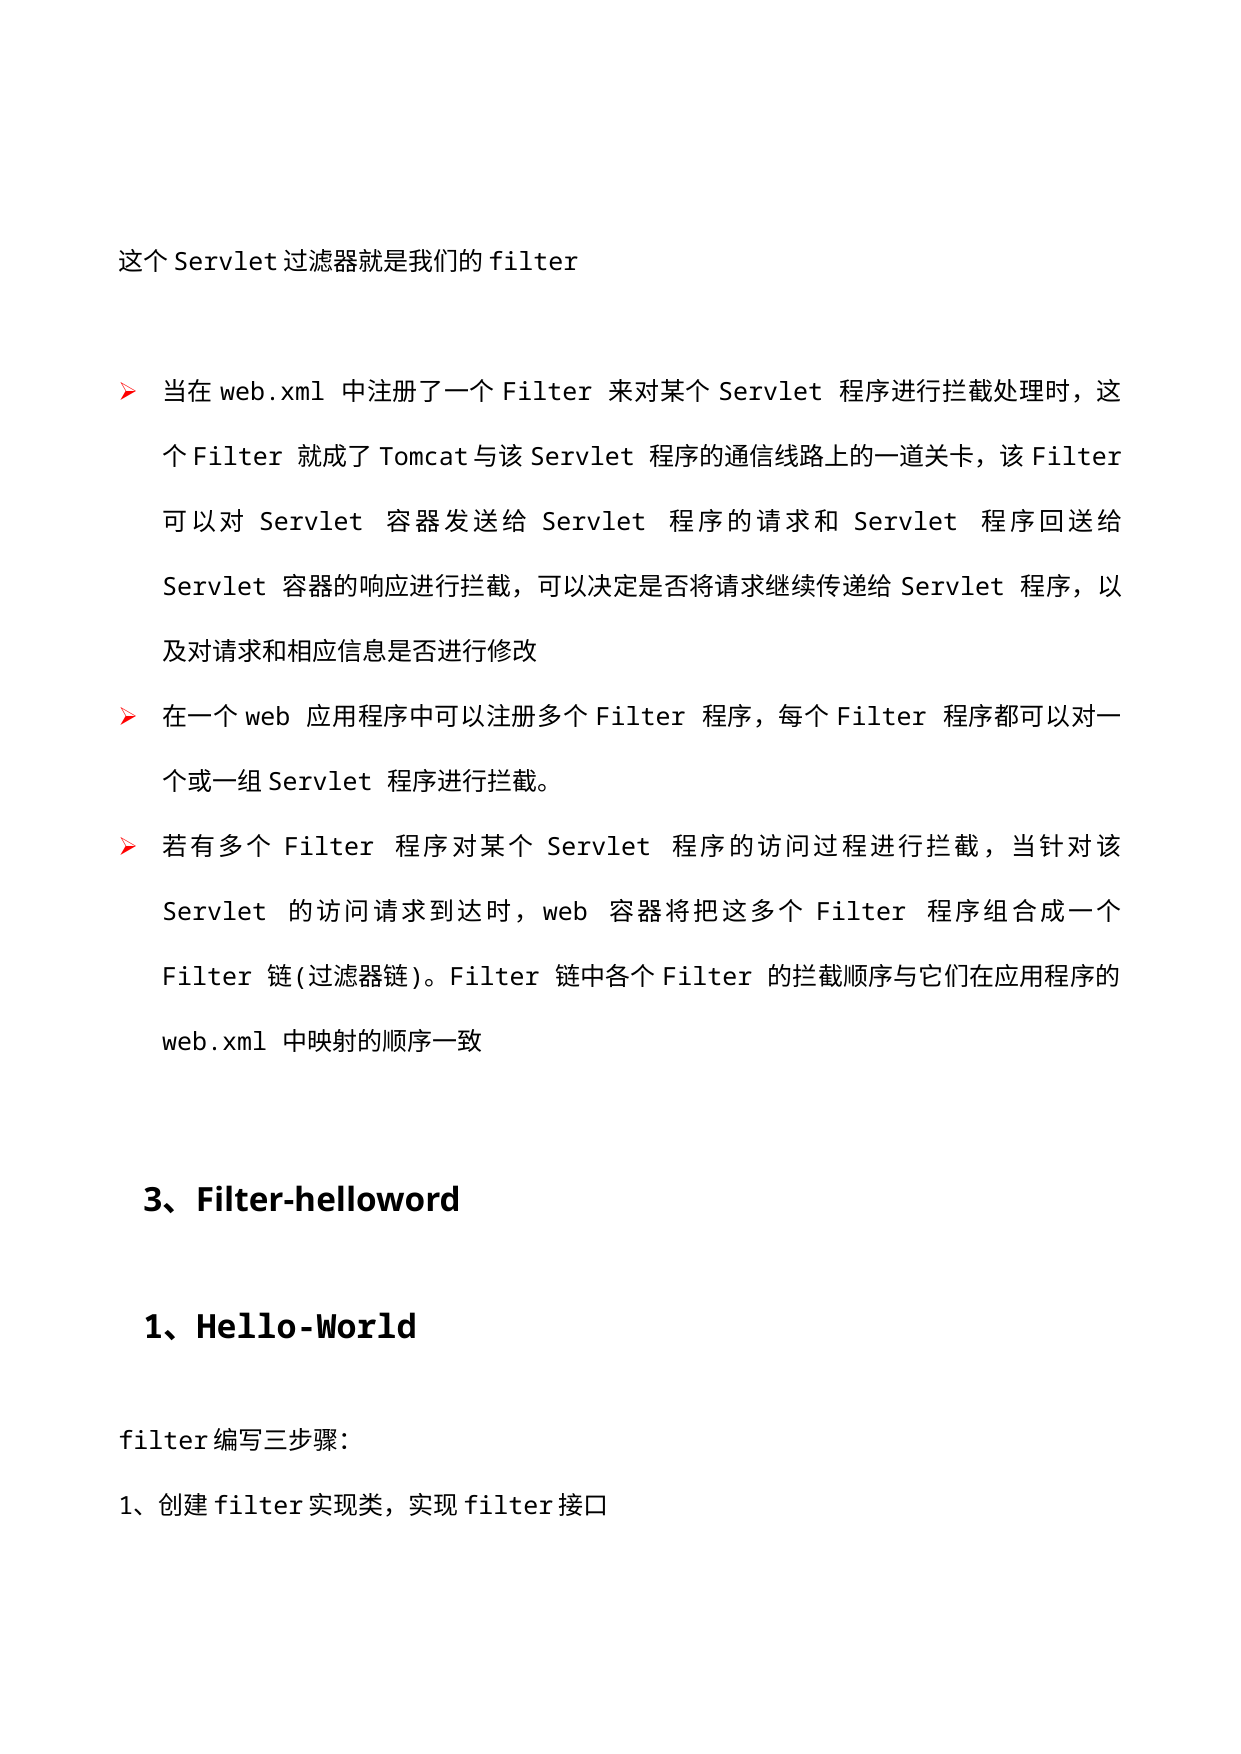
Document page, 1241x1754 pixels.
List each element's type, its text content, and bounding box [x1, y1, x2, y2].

list 当在 web.xml 中注册了一个 Filter 来对某个 Servlet 程序进行拦截处理时，这个 Filter 就成了 Tomcat与该 Servlet 程序的通信线路上的一道关卡，该 Filter 可以对 Servlet 容器发送给 Servlet 程序的请求和 Servlet 程序回送给 Servlet 容器的响应进行拦截，可以决定是否将请求继续传递给 Servlet 程序，以及对请求和相应信息是否进行修改 [118, 357, 1122, 682]
text filter编写三步骤： [118, 1406, 1122, 1471]
text 这个Servlet过滤器就是我们的filter [118, 227, 1122, 292]
list 若有多个 Filter 程序对某个 Servlet 程序的访问过程进行拦截，当针对该 Servlet 的访问请求到达时，web 容器将把这多个 Filter 程序组合成一个 Filter 链(过滤器链)。Filter 链中各个 Filter 的拦截顺序与它们在应用程序的 web.xml 中映射的顺序一致 [118, 812, 1122, 1072]
text 1、创建filter实现类，实现filter接口 [118, 1471, 1122, 1536]
subtitle 1、Hello-World [143, 1291, 1097, 1356]
subtitle 3、Filter-helloword [143, 1164, 1097, 1229]
list 在一个 web 应用程序中可以注册多个 Filter 程序，每个 Filter 程序都可以对一个或一组 Servlet 程序进行拦截。 [118, 682, 1122, 812]
